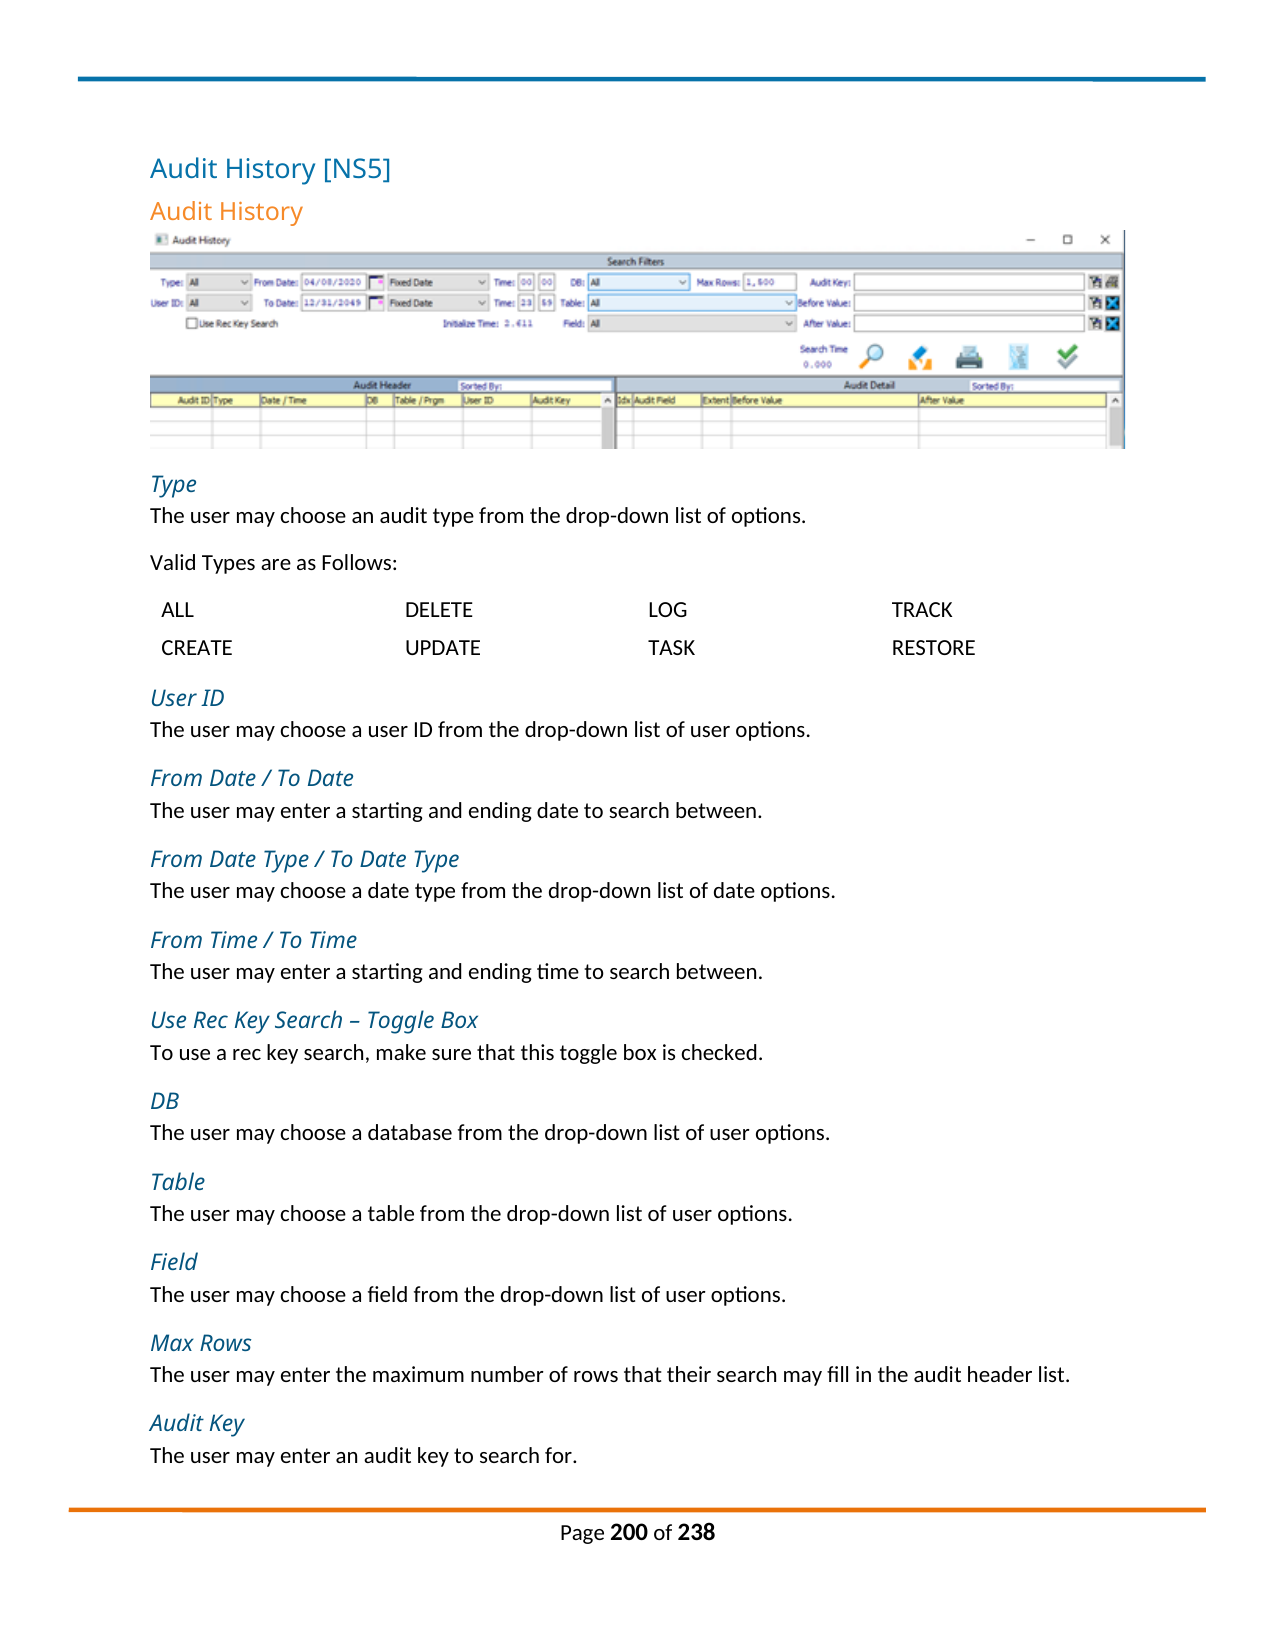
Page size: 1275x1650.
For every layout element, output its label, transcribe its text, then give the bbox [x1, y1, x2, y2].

subtitle Use Rec Key Search – Toggle Box [150, 1004, 1125, 1035]
text The user may choose a database from the drop-down list of user options. [150, 1118, 1125, 1147]
text The user may choose a user ID from the drop-down list of user options. [150, 715, 1125, 743]
subtitle Type [150, 468, 1125, 499]
subtitle Field [150, 1246, 1125, 1277]
subtitle DB [150, 1085, 1125, 1116]
subtitle User ID [150, 682, 1125, 713]
subtitle Audit History [NS5] [150, 150, 1125, 187]
text The user may choose a field from the drop-down list of user options. [150, 1280, 1125, 1308]
picture [150, 230, 1125, 449]
text The user may enter the maximum number of rows that their search may fill in the audit header list. [150, 1360, 1125, 1388]
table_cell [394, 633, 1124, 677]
text The user may enter a starting and ending time to search between. [150, 957, 1125, 985]
text To use a rec key search, make sure that this toggle box is checked. [150, 1038, 1125, 1066]
text The user may enter a starting and ending date to search between. [150, 796, 1125, 824]
text The user may choose an audit type from the drop-down list of options. [150, 501, 1125, 529]
subtitle From Date / To Date [150, 762, 1125, 793]
subtitle Audit History [150, 194, 1125, 228]
text The user may choose a date type from the drop-down list of date options. [150, 877, 1125, 905]
subtitle Table [150, 1165, 1125, 1197]
subtitle Max Rows [150, 1327, 1125, 1358]
subtitle From Time / To Time [150, 923, 1125, 955]
text The user may enter an audit key to search for. [150, 1441, 1125, 1469]
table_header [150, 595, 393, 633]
text Valid Types are as Follows: [150, 548, 1125, 576]
subtitle Audit Key [150, 1407, 1125, 1438]
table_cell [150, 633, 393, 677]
text The user may choose a table from the drop-down list of user options. [150, 1199, 1125, 1227]
subtitle From Date Type / To Date Type [150, 843, 1125, 874]
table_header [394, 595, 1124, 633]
